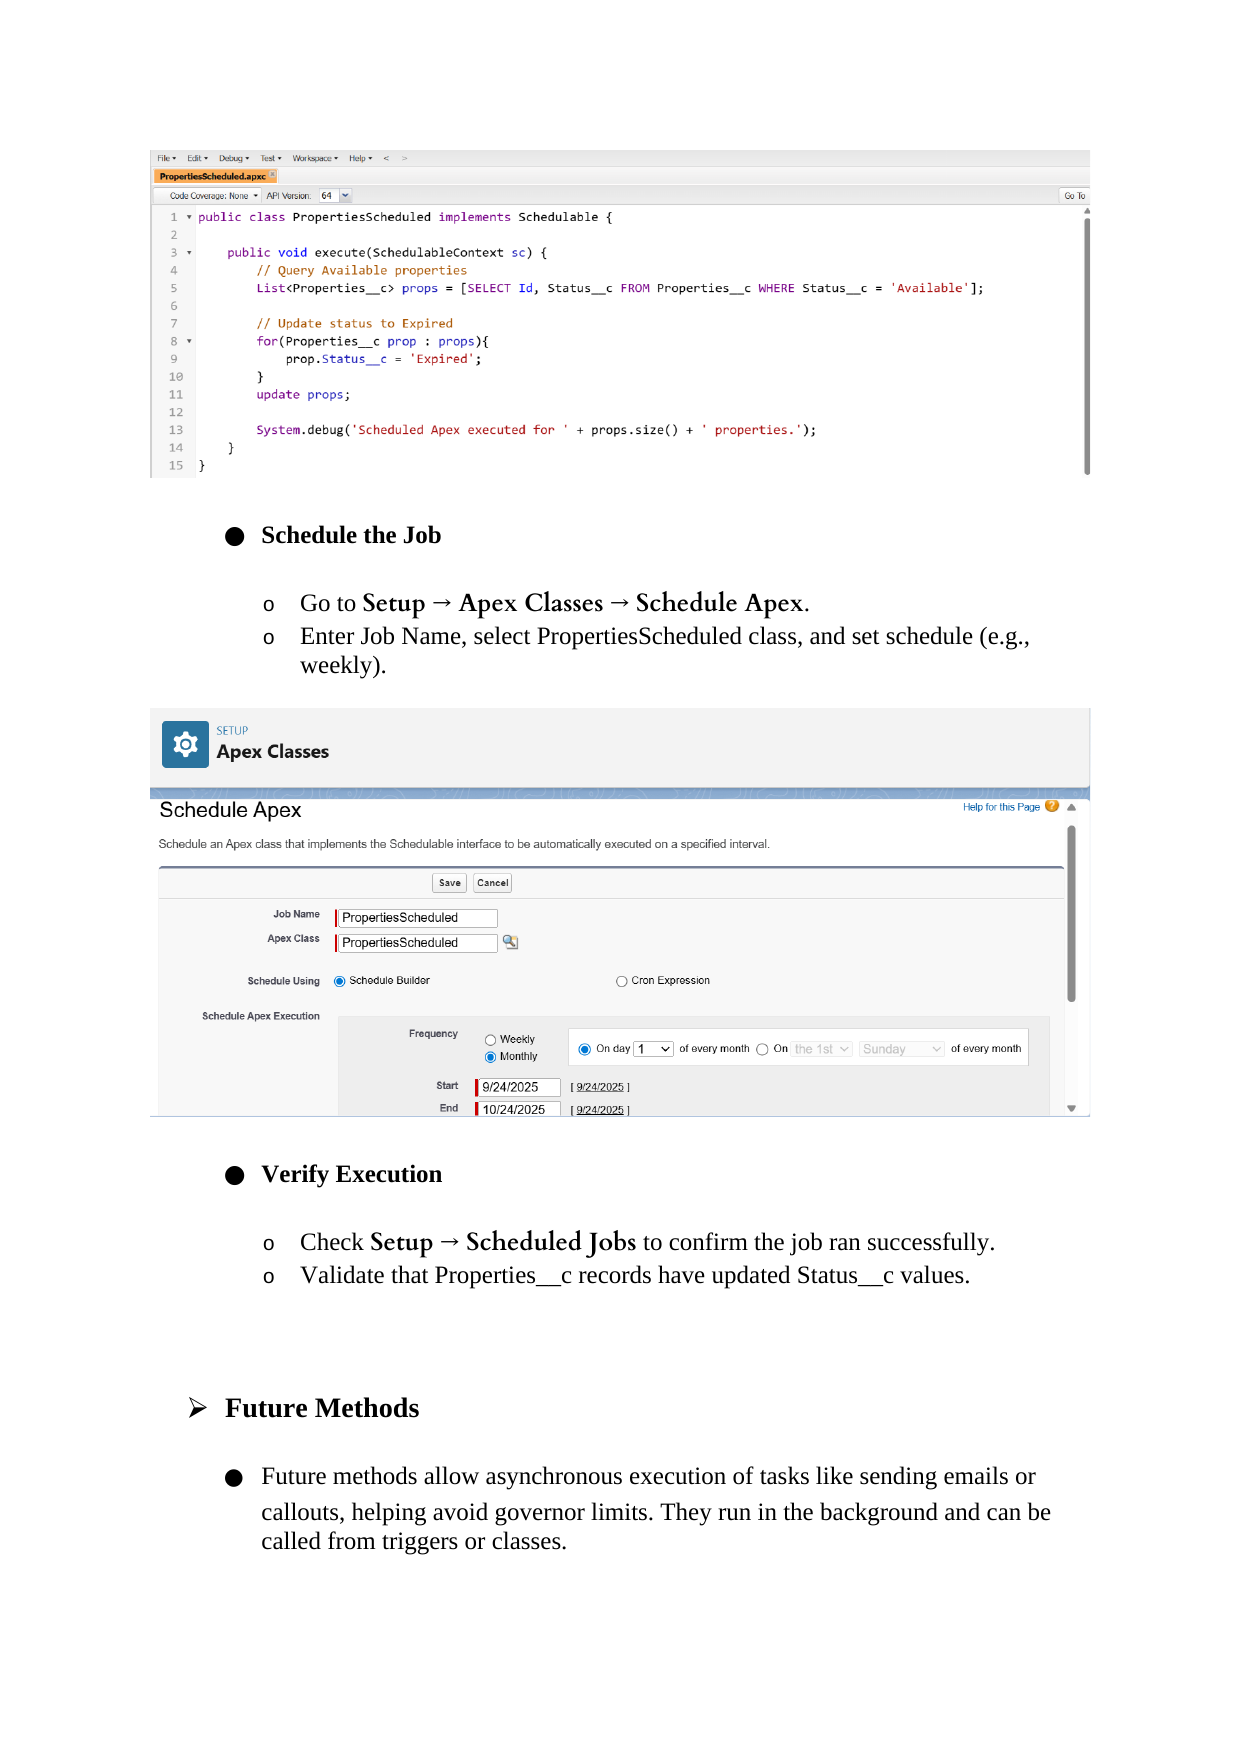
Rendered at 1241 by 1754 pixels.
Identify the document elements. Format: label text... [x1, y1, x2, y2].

subtitle Future Methods [187, 1376, 1090, 1433]
picture [150, 708, 1091, 1117]
list Go to Setup → Apex Classes → Schedule Apex. [262, 587, 1090, 621]
list Validate that Properties__c records have updated Status__c values. [262, 1260, 1090, 1289]
list Check Setup → Scheduled Jobs to confirm the job ran successfully. [262, 1226, 1090, 1260]
list Future methods allow asynchronous execution of tasks like sending emails or callouts, helping avoid governor limits. They run in the background and can be called from triggers or classes. [224, 1450, 1090, 1554]
list Verify Execution [224, 1146, 1090, 1197]
list Enter Job Name, select PropertiesScheduled class, and set schedule (e.g., weekly). [262, 621, 1090, 679]
picture [150, 150, 1091, 478]
list Schedule the Job [224, 507, 1090, 558]
